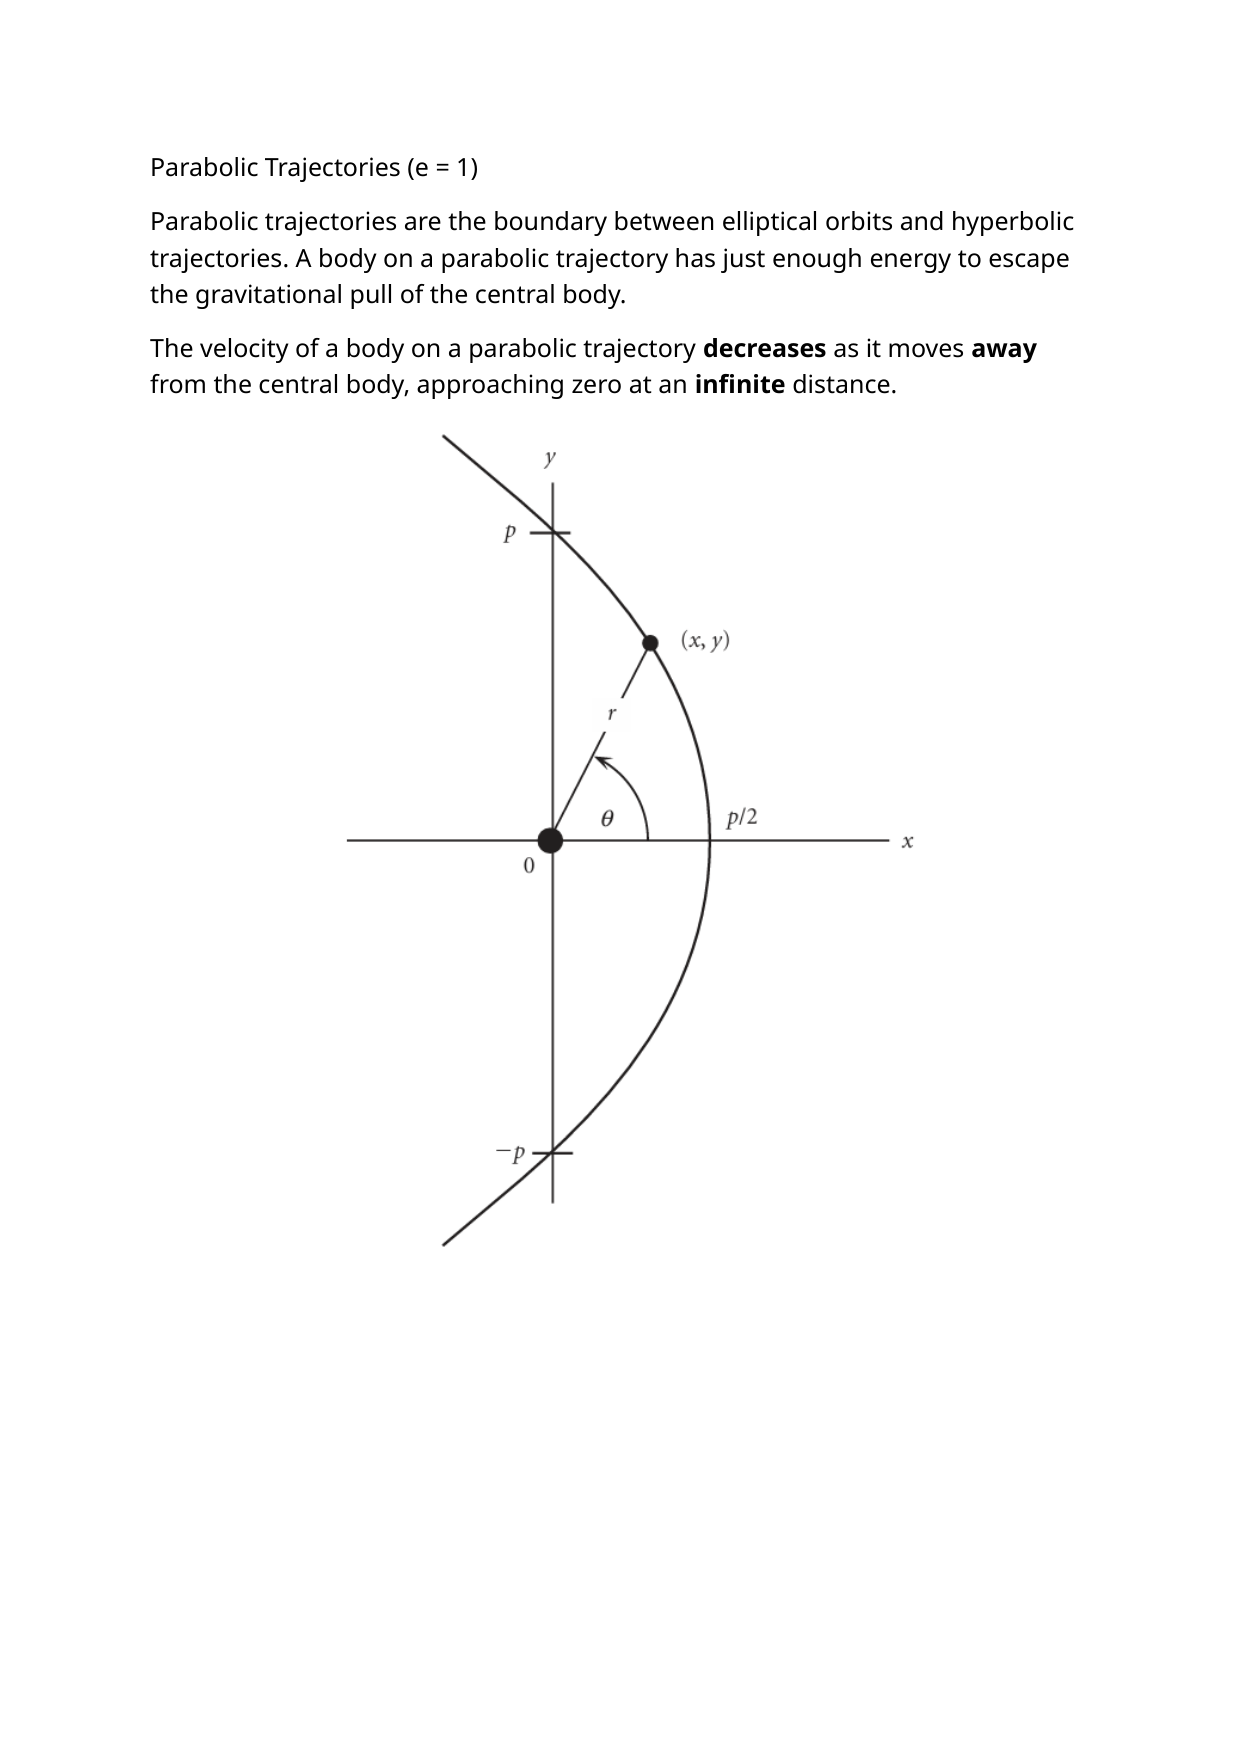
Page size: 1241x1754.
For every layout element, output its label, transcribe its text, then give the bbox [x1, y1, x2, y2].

picture [150, 420, 1091, 1261]
text The velocity of a body on a parabolic trajectory decreases as it moves away from the central body, approaching zero at an infinite distance. [150, 330, 1090, 401]
text Parabolic Trajectories (e = 1) [150, 150, 1090, 184]
text Parabolic trajectories are the boundary between elliptical orbits and hyperbolic trajectories. A body on a parabolic trajectory has just enough energy to escape the gravitational pull of the central body. [150, 203, 1090, 311]
